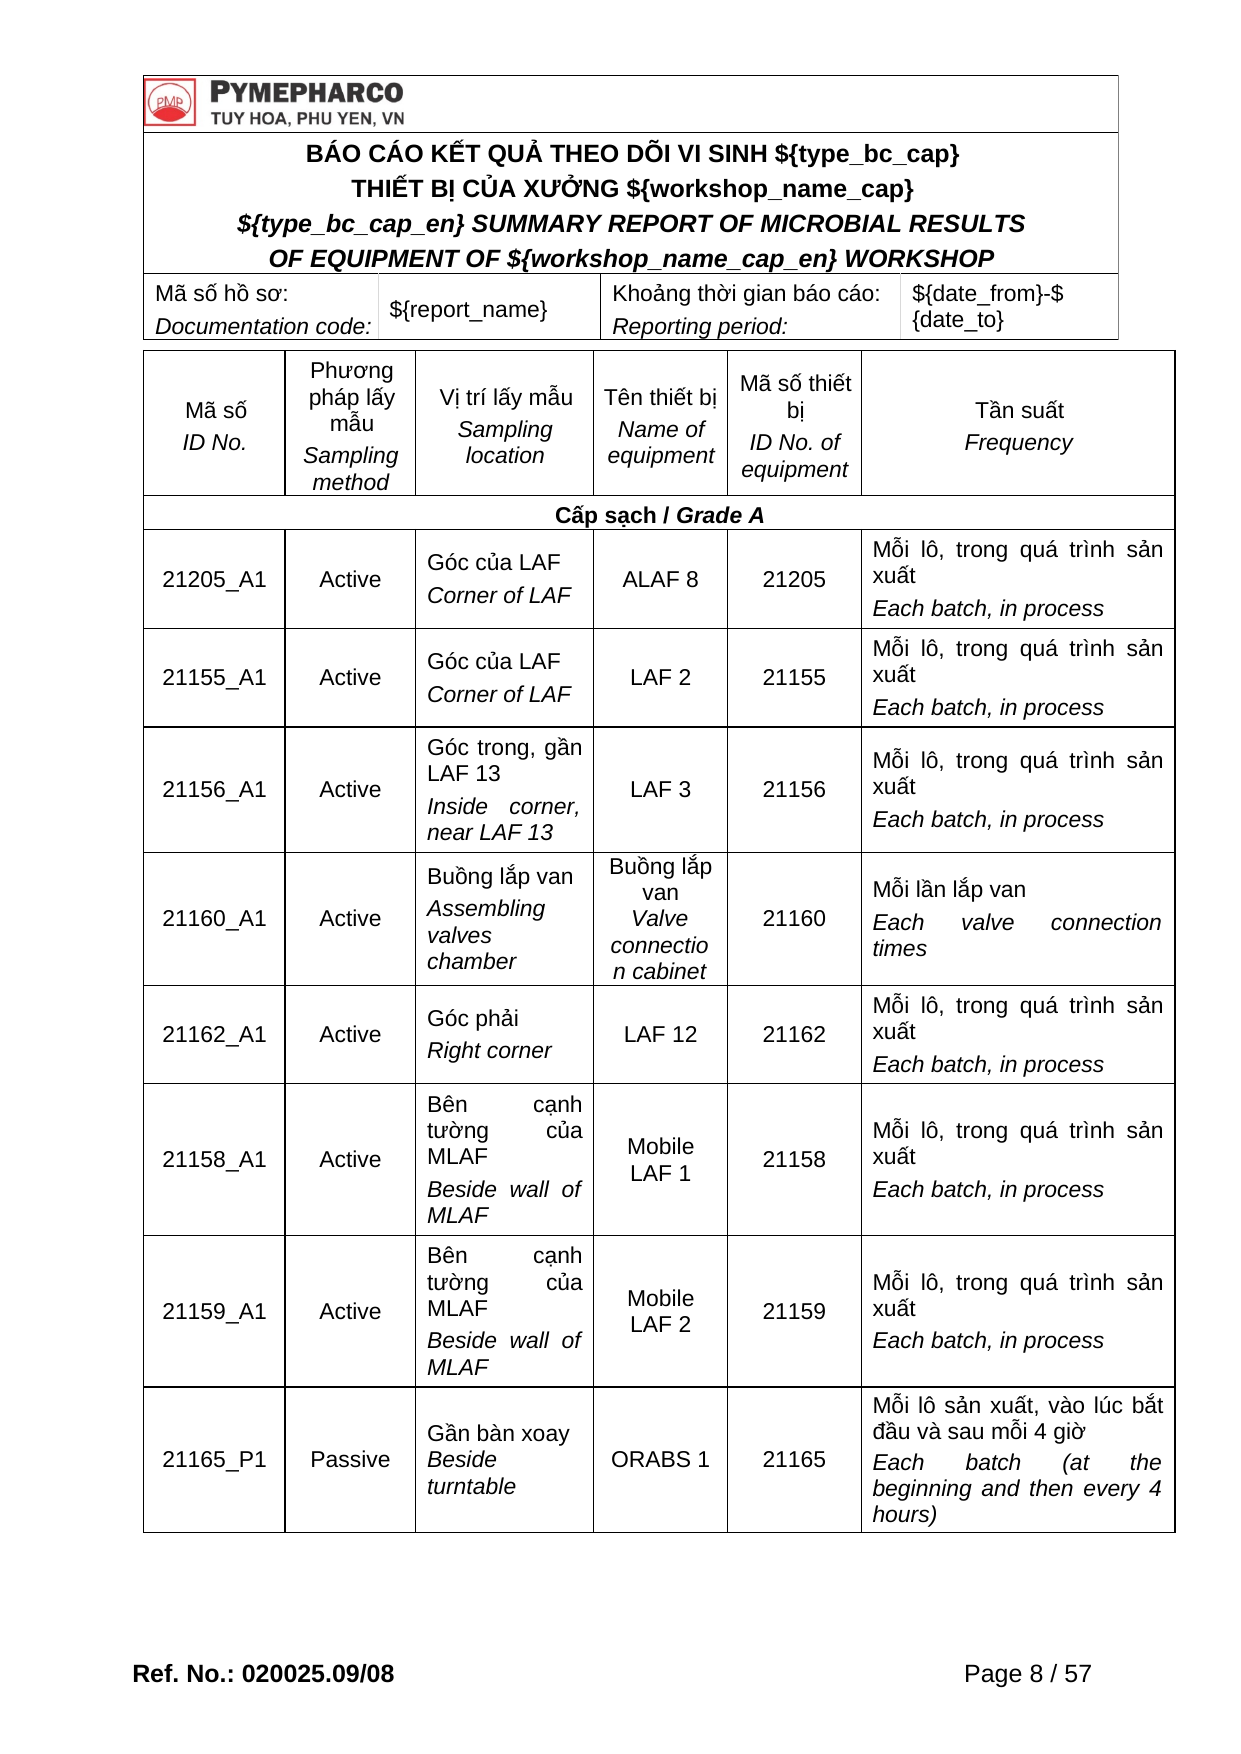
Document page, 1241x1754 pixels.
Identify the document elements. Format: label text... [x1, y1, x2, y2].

table_cell Buồng lắp van Assembling valves chamber [416, 853, 593, 984]
table_cell Active [286, 853, 415, 984]
table_cell Mỗi lô, trong quá trình sản xuất Each batch, in process [862, 1084, 1174, 1235]
table_cell 21156 [728, 728, 861, 852]
table_cell 21162 [728, 986, 861, 1083]
table_cell Active [286, 1084, 415, 1235]
table_cell Active [286, 629, 415, 726]
table_cell Active [286, 530, 415, 628]
table_cell Mobile LAF 2 [594, 1236, 727, 1386]
table_cell Gần bàn xoay Beside turntable [416, 1388, 593, 1532]
table_cell 21205_A1 [144, 530, 284, 628]
table_cell 21155_A1 [144, 629, 284, 726]
table_cell Góc của LAF Corner of LAF [416, 530, 593, 628]
table_cell Mỗi lô sản xuất, vào lúc bắt đầu và sau mỗi 4 giờ Each batch (at the beginning and then every 4 hours) [862, 1388, 1174, 1532]
table_cell ALAF 8 [594, 530, 727, 628]
table_cell 21165 [728, 1388, 861, 1532]
table_cell 21155 [728, 629, 861, 726]
table_cell Cấp sạch / Grade A [144, 496, 1174, 529]
table_cell Active [286, 986, 415, 1083]
table_header Phương pháp lấy mẫu Sampling method [286, 351, 415, 495]
table_cell LAF 3 [594, 728, 727, 852]
table_cell 21160_A1 [144, 853, 284, 984]
table_header Mã số ID No. [144, 351, 284, 495]
table_cell Mỗi lô, trong quá trình sản xuất Each batch, in process [862, 728, 1174, 852]
table_cell 21205 [728, 530, 861, 628]
table_cell Passive [286, 1388, 415, 1532]
table_cell Bên cạnh tường của MLAF Beside wall of MLAF [416, 1236, 593, 1386]
table_cell 21158 [728, 1084, 861, 1235]
table_cell 21158_A1 [144, 1084, 284, 1235]
table_header Vị trí lấy mẫu Sampling location [416, 351, 593, 495]
table_cell Góc trong, gần LAF 13 Inside corner, near LAF 13 [416, 728, 593, 852]
table_cell Mỗi lô, trong quá trình sản xuất Each batch, in process [862, 629, 1174, 726]
table_cell 21156_A1 [144, 728, 284, 852]
table_header Tên thiết bị Name of equipment [594, 351, 727, 495]
table_cell Góc của LAF Corner of LAF [416, 629, 593, 726]
table_cell 21165_P1 [144, 1388, 284, 1532]
table_cell LAF 12 [594, 986, 727, 1083]
table_cell Mỗi lô, trong quá trình sản xuất Each batch, in process [862, 530, 1174, 628]
table_cell Active [286, 1236, 415, 1386]
table_cell Góc phải Right corner [416, 986, 593, 1083]
table_cell LAF 2 [594, 629, 727, 726]
table_cell 21159 [728, 1236, 861, 1386]
table_cell Mỗi lô, trong quá trình sản xuất Each batch, in process [862, 1236, 1174, 1386]
table_cell Active [286, 728, 415, 852]
table_cell 21160 [728, 853, 861, 984]
table_cell 21162_A1 [144, 986, 284, 1083]
table_cell 21159_A1 [144, 1236, 284, 1386]
table_cell Buồng lắp van Valve connection cabinet [594, 853, 727, 984]
table_cell Mỗi lần lắp van Each valve connection times [862, 853, 1174, 984]
table_cell Bên cạnh tường của MLAF Beside wall of MLAF [416, 1084, 593, 1235]
table_cell Mỗi lô, trong quá trình sản xuất Each batch, in process [862, 986, 1174, 1083]
table_cell ORABS 1 [594, 1388, 727, 1532]
table_header Tần suất Frequency [862, 351, 1174, 495]
picture [144, 78, 404, 127]
table_cell Mobile LAF 1 [594, 1084, 727, 1235]
table_header Mã số thiết bị ID No. of equipment [728, 351, 861, 495]
